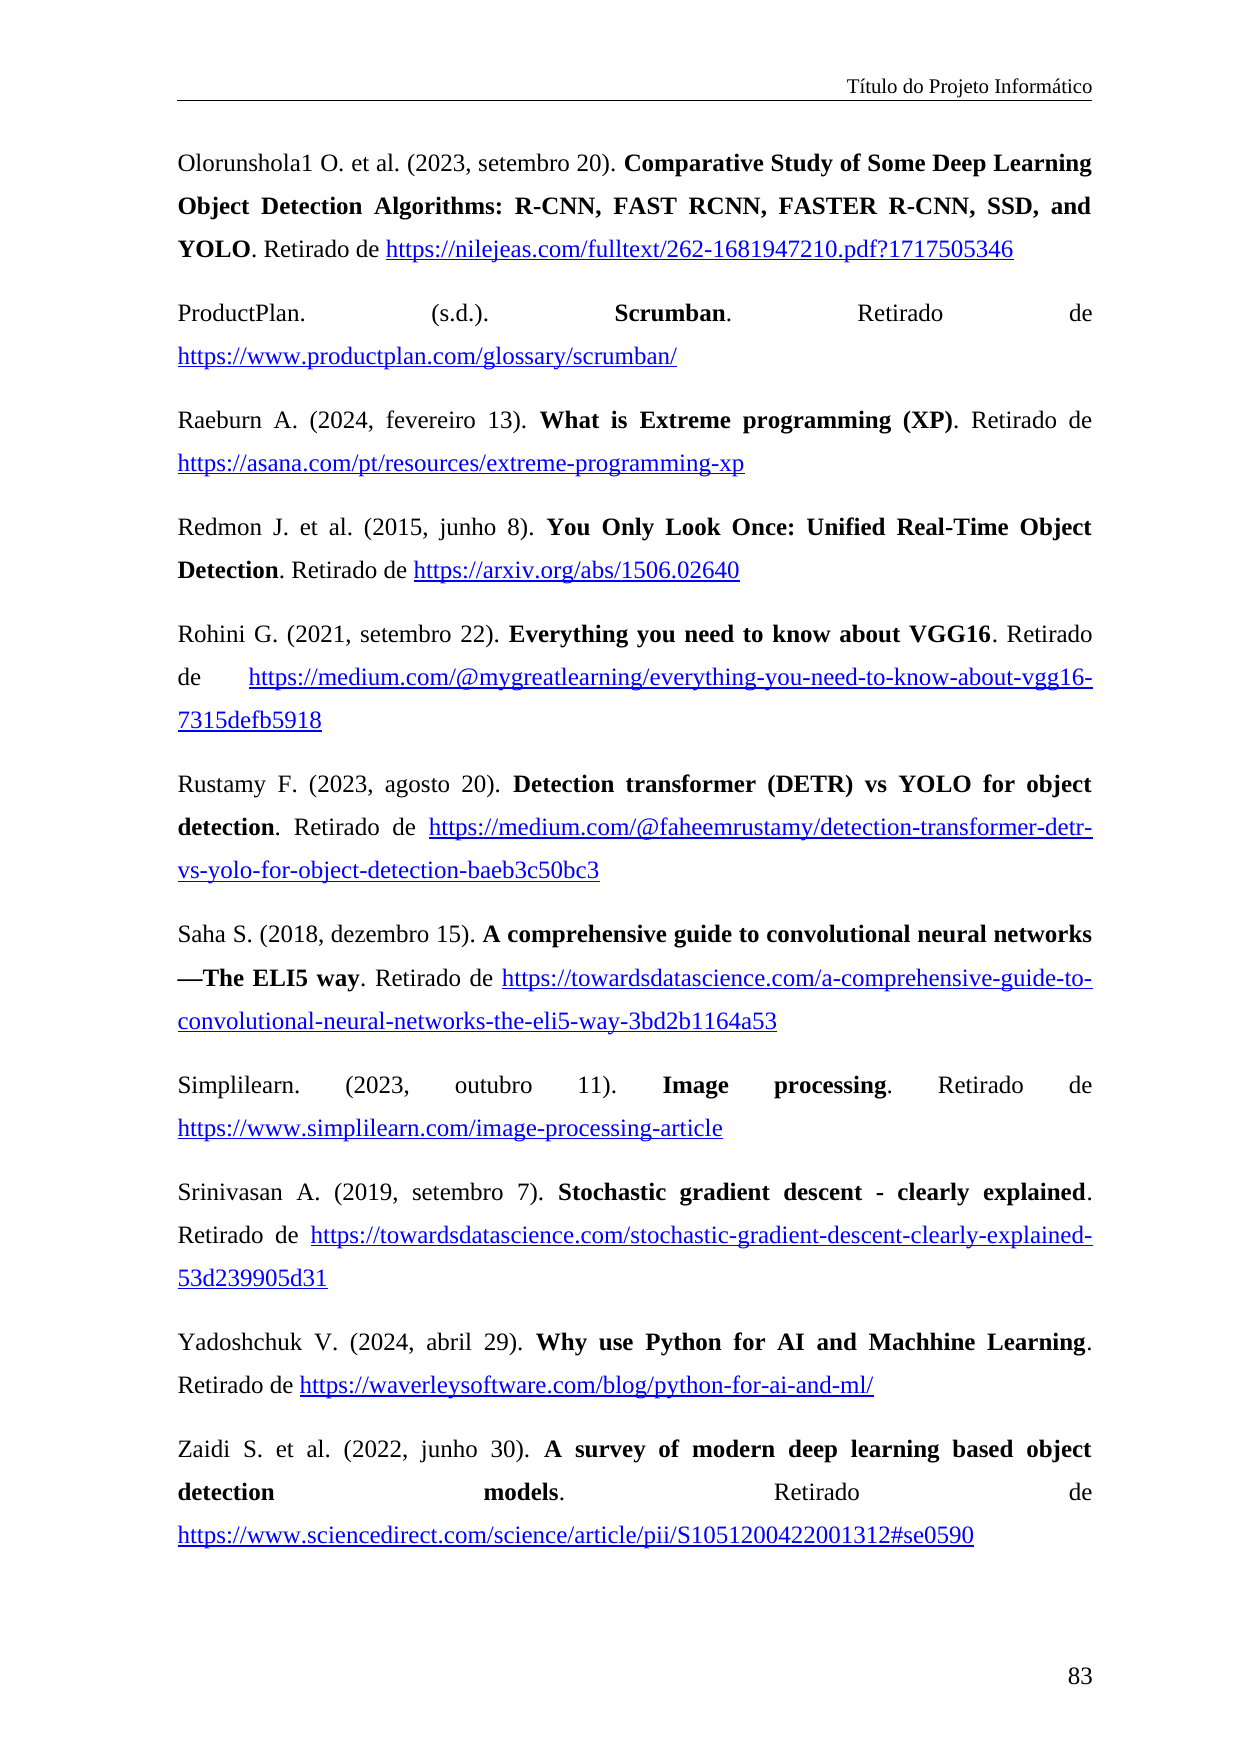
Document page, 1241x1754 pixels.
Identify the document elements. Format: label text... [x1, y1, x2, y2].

text Rustamy F. (2023, agosto 20). Detection transformer (DETR) vs YOLO for object detection. Retirado de https://medium.com/@faheemrustamy/detection-transformer-detr-vs-yolo-for-object-detection-baeb3c50bc3 [177, 769, 1092, 884]
text Yadoshchuk V. (2024, abril 29). Why use Python for AI and Machhine Learning. Retirado de https://waverleysoftware.com/blog/python-for-ai-and-ml/ [177, 1327, 1092, 1399]
text Olorunshola1 O. et al. (2023, setembro 20). Comparative Study of Some Deep Learning Object Detection Algorithms: R-CNN, FAST RCNN, FASTER R-CNN, SSD, and YOLO. Retirado de https://nilejeas.com/fulltext/262-1681947210.pdf?1717505346 [177, 148, 1092, 263]
text Rohini G. (2021, setembro 22). Everything you need to know about VGG16. Retirado de https://medium.com/@mygreatlearning/everything-you-need-to-know-about-vgg16-7315defb5918 [177, 619, 1092, 734]
text Raeburn A. (2024, fevereiro 13). What is Extreme programming (XP). Retirado de https://asana.com/pt/resources/extreme-programming-xp [177, 405, 1092, 477]
text Simplilearn. (2023, outubro 11). Image processing. Retirado de https://www.simplilearn.com/image-processing-article [177, 1070, 1092, 1142]
text Srinivasan A. (2019, setembro 7). Stochastic gradient descent - clearly explained. Retirado de https://towardsdatascience.com/stochastic-gradient-descent-clearly-explained-53d239905d31 [177, 1177, 1092, 1292]
text Zaidi S. et al. (2022, junho 30). A survey of modern deep learning based object detection models. Retirado de https://www.sciencedirect.com/science/article/pii/S1051200422001312#se0590 [177, 1434, 1092, 1549]
text Saha S. (2018, dezembro 15). A comprehensive guide to convolutional neural networks—The ELI5 way. Retirado de https://towardsdatascience.com/a-comprehensive-guide-to-convolutional-neural-networks-the-eli5-way-3bd2b1164a53 [177, 919, 1092, 1034]
text ProductPlan. (s.d.). Scrumban. Retirado de https://www.productplan.com/glossary/scrumban/ [177, 298, 1092, 370]
text Redmon J. et al. (2015, junho 8). You Only Look Once: Unified Real-Time Object Detection. Retirado de https://arxiv.org/abs/1506.02640 [177, 512, 1092, 584]
